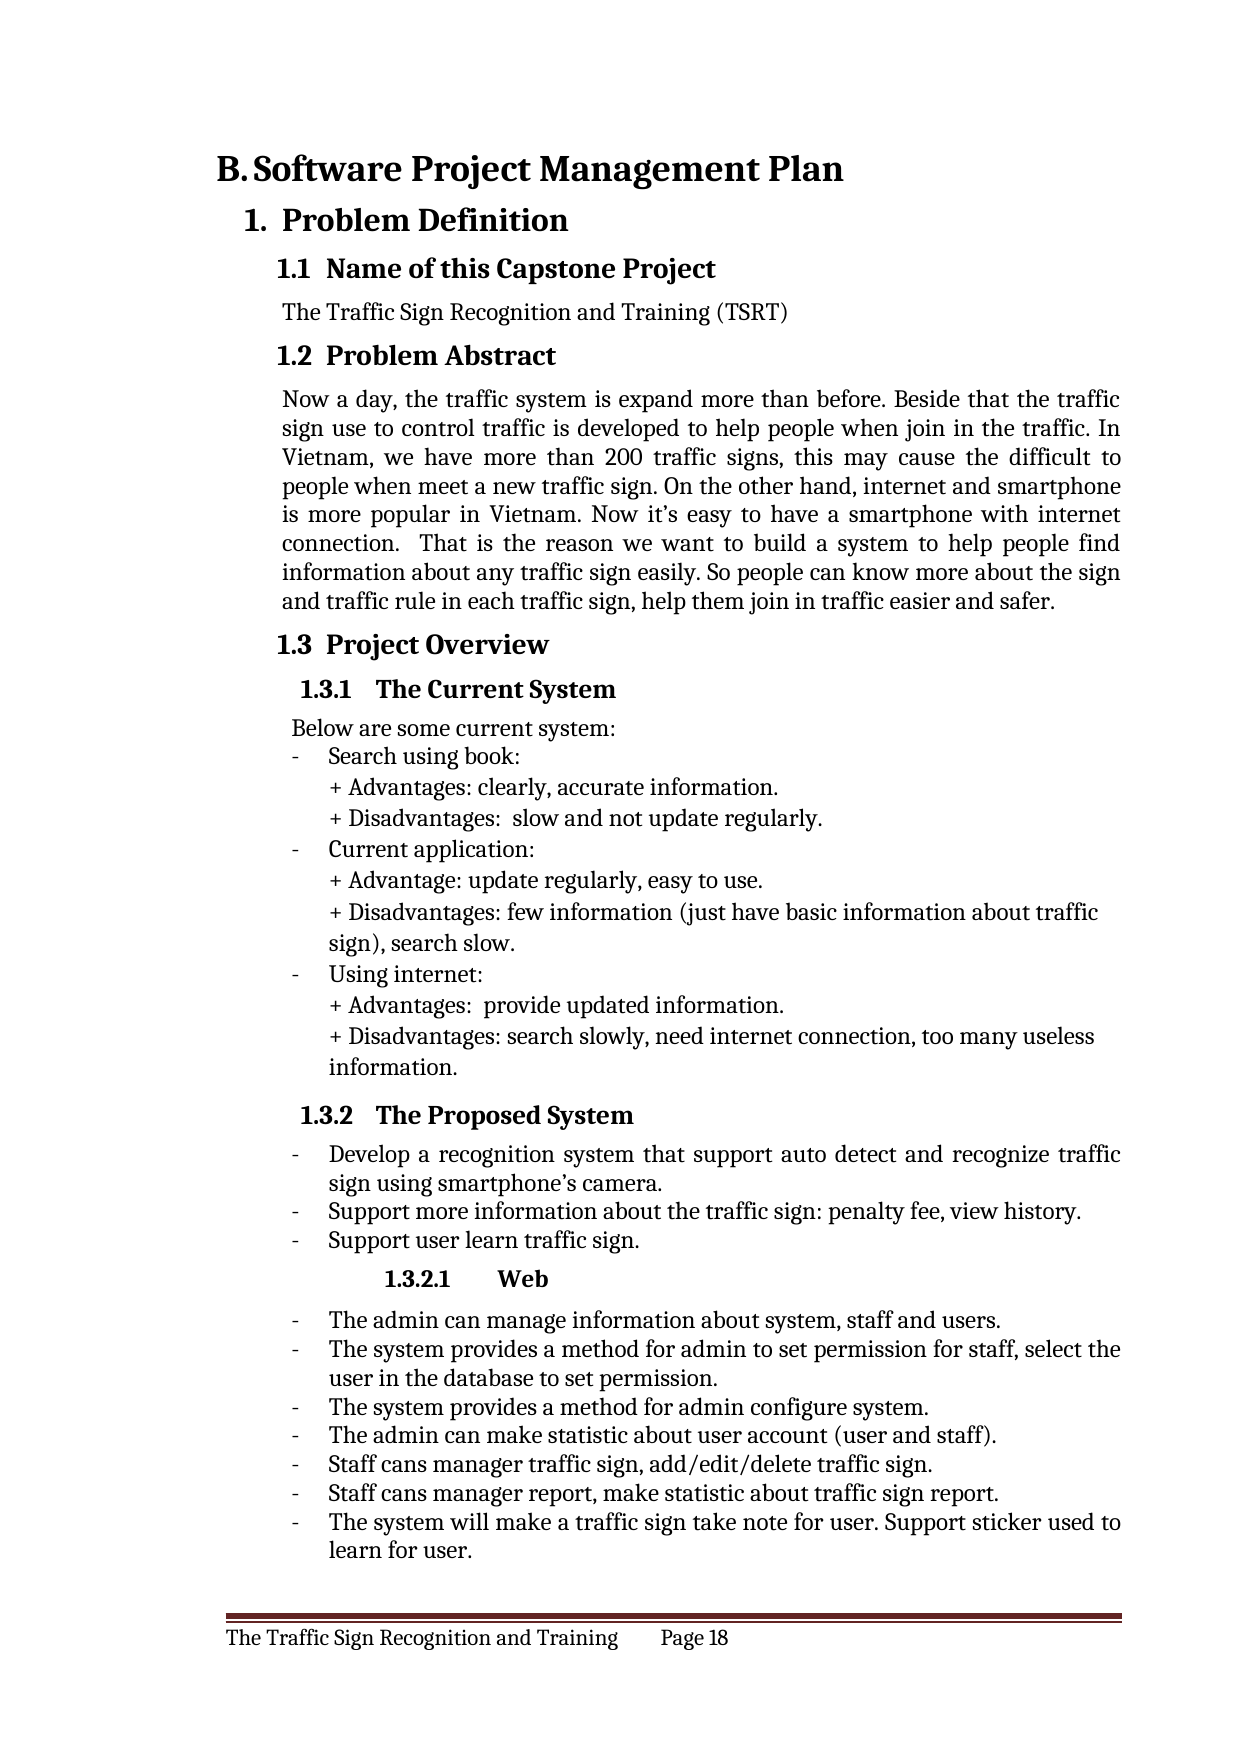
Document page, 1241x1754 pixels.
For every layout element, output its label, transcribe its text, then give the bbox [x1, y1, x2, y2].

text The Traffic Sign Recognition and Training (TSRT) [282, 298, 1122, 327]
subtitle Name of this Capstone Project [277, 252, 1122, 286]
list + Disadvantages: few information (just have basic information about traffic sign), search slow. [329, 897, 1122, 957]
subtitle Problem Definition [244, 201, 1122, 239]
list The system provides a method for admin configure system. [291, 1393, 1122, 1421]
list The admin can manage information about system, staff and users. [291, 1306, 1122, 1335]
text Below are some current system: [291, 713, 1122, 742]
list + Advantage: update regularly, easy to use. [329, 866, 1122, 895]
list The system provides a method for admin to set permission for staff, select the user in the database to set permission. [291, 1335, 1122, 1393]
subtitle The Current System [301, 674, 1122, 705]
list + Advantages: provide updated information. [329, 991, 1122, 1019]
text Now a day, the traffic system is expand more than before. Beside that the traffic sign use to control traffic is developed to help people when join in the traffic. In Vietnam, we have more than 200 traffic signs, this may cause the difficult to people when meet a new traffic sign. On the other hand, internet and smartphone is more popular in Vietnam. Now it’s easy to have a smartphone with internet connection. That is the reason we want to build a system to help people find information about any traffic sign easily. So people can know more about the sign and traffic rule in each traffic sign, help them join in traffic easier and safer. [282, 385, 1122, 615]
list Support more information about the traffic sign: penalty fee, view history. [291, 1197, 1122, 1226]
list Support user learn traffic sign. [291, 1226, 1122, 1255]
list + Disadvantages: search slowly, need internet connection, too many useless information. [329, 1022, 1122, 1081]
list + Disadvantages: slow and not update regularly. [329, 804, 1122, 833]
subtitle The Proposed System [301, 1100, 1122, 1131]
subtitle Problem Abstract [277, 339, 1122, 373]
subtitle Web [385, 1265, 1122, 1294]
subtitle Software Project Management Plan [216, 148, 1122, 191]
list Search using book: [291, 742, 1122, 771]
list The system will make a traffic sign take note for user. Support sticker used to learn for user. [291, 1508, 1122, 1565]
list Using internet: [291, 959, 1122, 988]
list Staff cans manager report, make statistic about traffic sign report. [291, 1479, 1122, 1508]
list The admin can make statistic about user account (user and staff). [291, 1421, 1122, 1450]
list Current application: [291, 835, 1122, 864]
list Staff cans manager traffic sign, add/edit/delete traffic sign. [291, 1450, 1122, 1479]
subtitle Project Overview [277, 628, 1122, 661]
list Develop a recognition system that support auto detect and recognize traffic sign using smartphone’s camera. [291, 1140, 1122, 1197]
list + Advantages: clearly, accurate information. [329, 773, 1122, 802]
